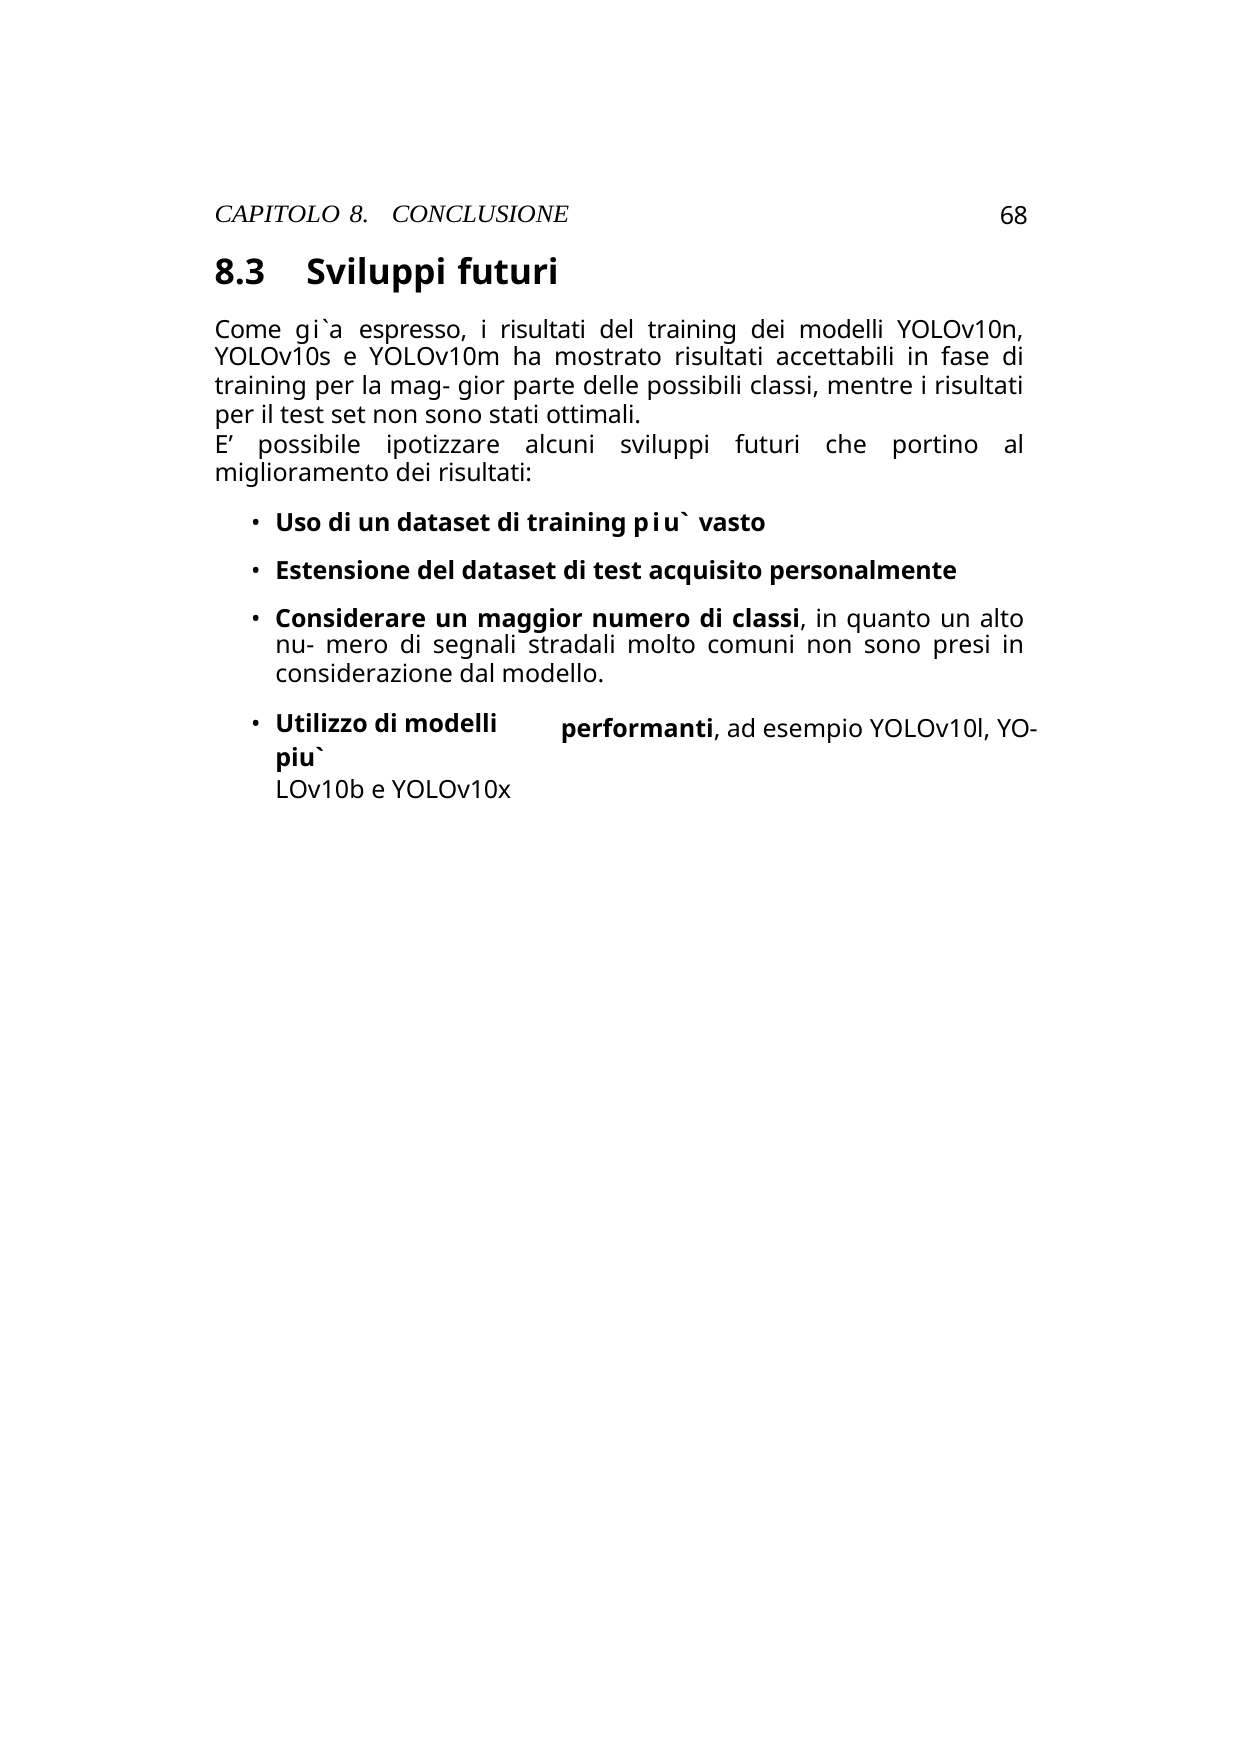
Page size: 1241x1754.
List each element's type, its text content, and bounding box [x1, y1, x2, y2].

list Estensione del dataset di test acquisito personalmente [251, 552, 1190, 586]
list Considerare un maggior numero di classi, in quanto un alto nu- mero di segnali stradali molto comuni non sono presi in considerazione dal modello. [251, 604, 1024, 689]
list Utilizzo di modelli piu` [251, 706, 550, 773]
text LOv10b e YOLOv10x [275, 773, 550, 805]
list Uso di un dataset di training piu` vasto [251, 504, 1190, 538]
text E’ possibile ipotizzare alcuni sviluppi futuri che portino al miglioramento dei risultati: [214, 431, 1024, 489]
text Come gi`a espresso, i risultati del training dei modelli YOLOv10n, YOLOv10s e YOLOv10m ha mostrato risultati accettabili in fase di training per la mag- gior parte delle possibili classi, mentre i risultati per il test set non sono stati ottimali. [214, 315, 1024, 431]
text performanti, ad esempio YOLOv10l, YO- [561, 711, 1190, 745]
subtitle Sviluppi futuri [214, 247, 1190, 295]
